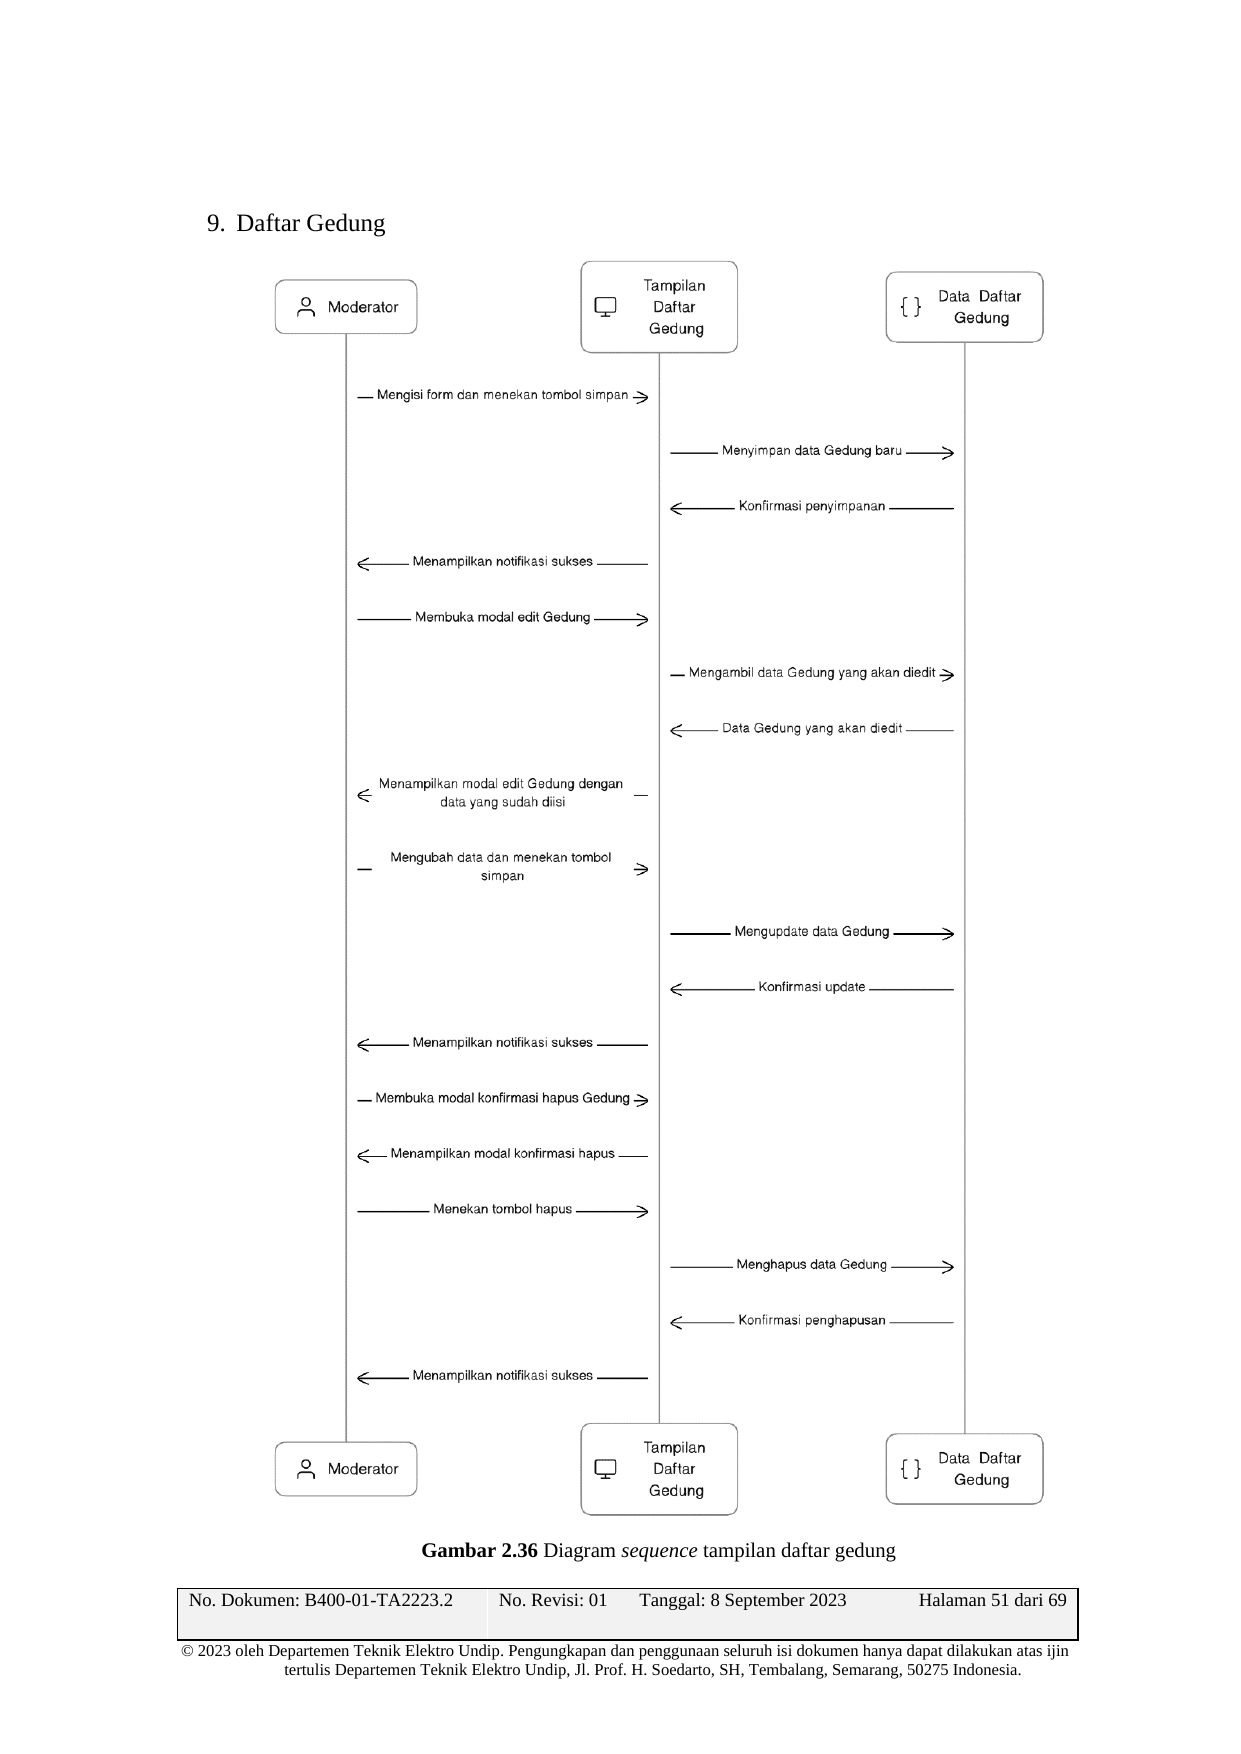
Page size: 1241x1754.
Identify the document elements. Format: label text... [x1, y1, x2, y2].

list Gambar 2.36 Diagram sequence tampilan daftar gedung [236, 1538, 1081, 1562]
picture [265, 251, 1052, 1524]
list Daftar Gedung [207, 208, 1081, 237]
